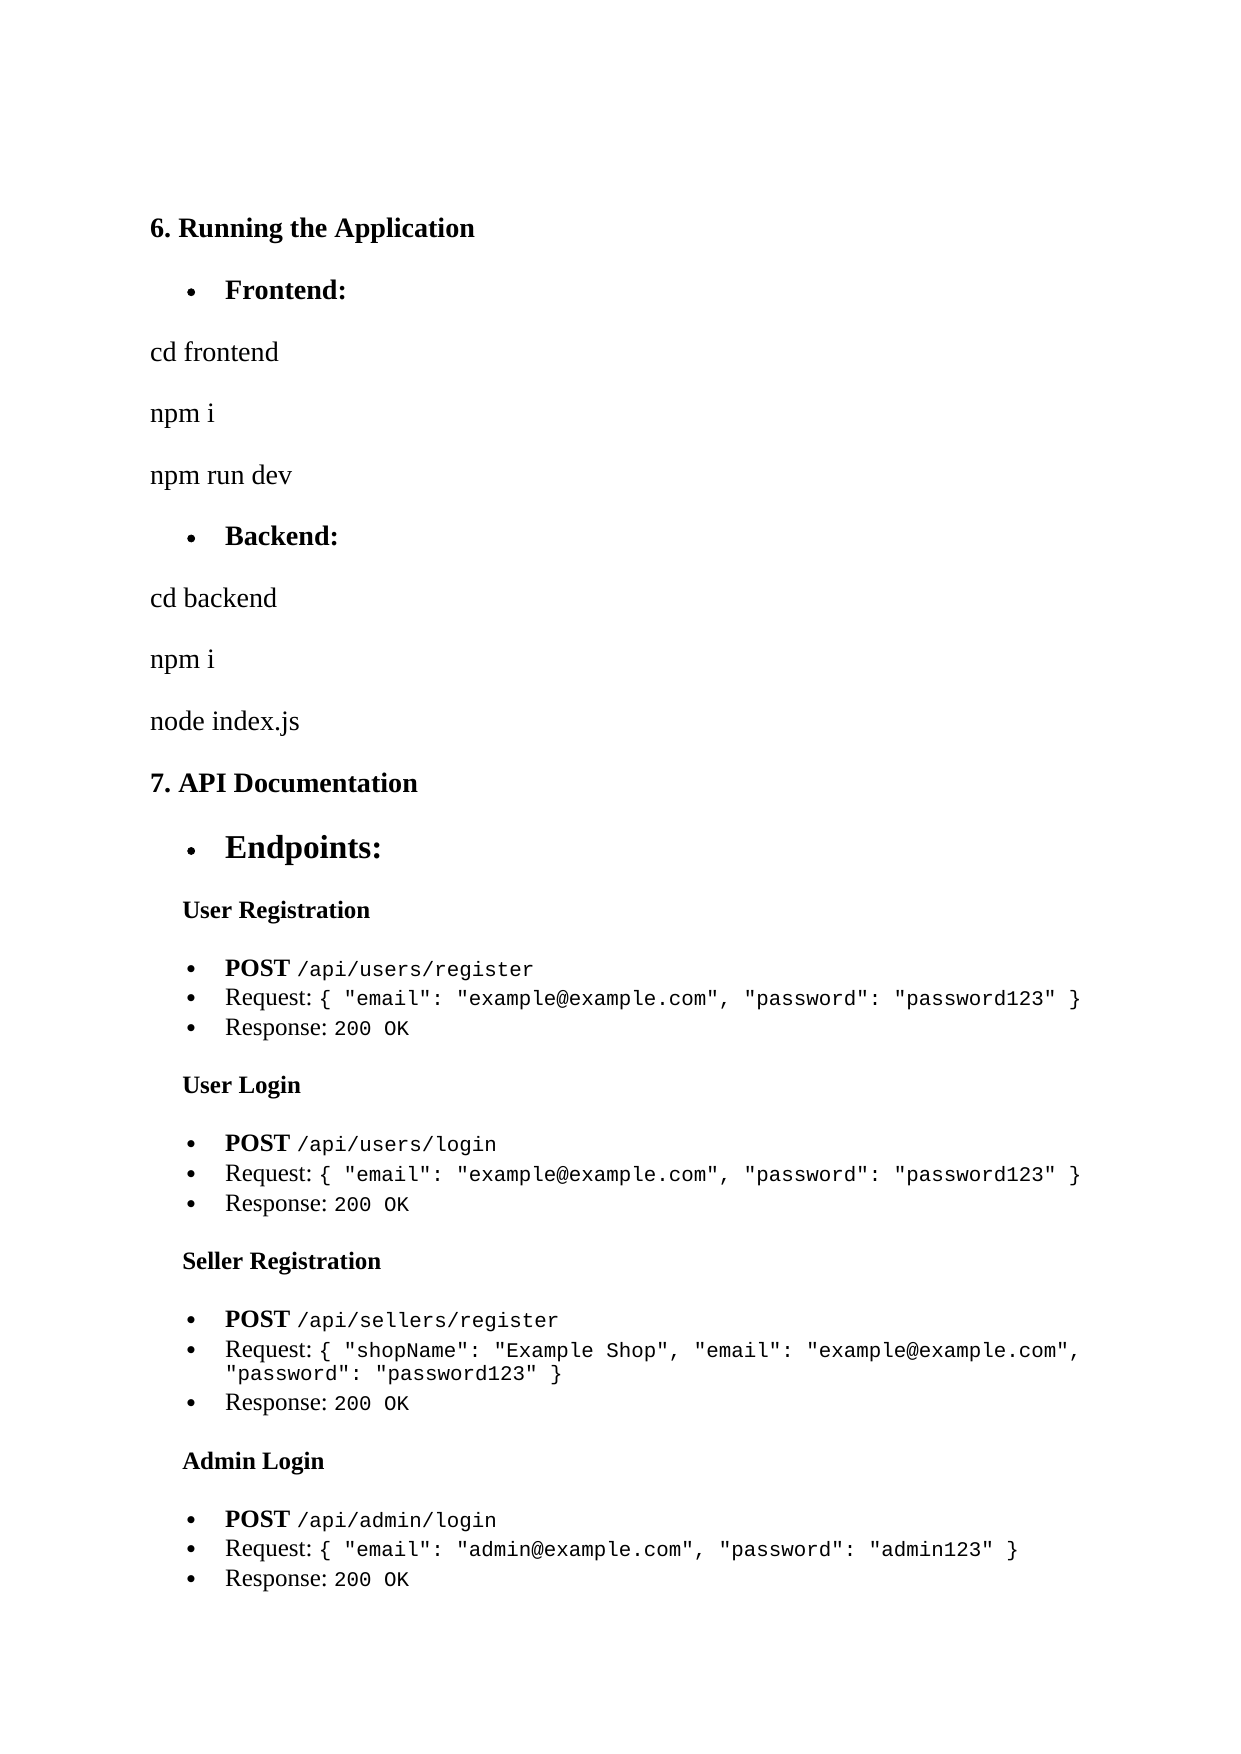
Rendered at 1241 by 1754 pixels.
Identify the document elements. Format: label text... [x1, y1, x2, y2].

list POST /api/users/login [187, 1128, 1090, 1158]
list Request: { "email": "admin@example.com", "password": "admin123" } [187, 1533, 1090, 1563]
list Request: { "email": "example@example.com", "password": "password123" } [187, 982, 1090, 1012]
list Response: 200 OK [187, 1387, 1090, 1417]
text  User Registration [150, 895, 1090, 923]
list Frontend: [187, 273, 1090, 306]
text  Admin Login [150, 1446, 1090, 1474]
text npm i [150, 642, 1090, 675]
text  User Login [150, 1071, 1090, 1099]
list Request: { "shopName": "Example Shop", "email": "example@example.com", "password": "password123" } [187, 1334, 1090, 1387]
list Response: 200 OK [187, 1012, 1090, 1041]
list Request: { "email": "example@example.com", "password": "password123" } [187, 1158, 1090, 1188]
list Endpoints: [187, 827, 1090, 866]
list Response: 200 OK [187, 1188, 1090, 1217]
text cd backend [150, 581, 1090, 613]
text 6. Running the Application [150, 212, 1090, 244]
text npm i [150, 396, 1090, 429]
text  Seller Registration [150, 1246, 1090, 1275]
list Response: 200 OK [187, 1563, 1090, 1592]
list POST /api/sellers/register [187, 1304, 1090, 1334]
text cd frontend [150, 335, 1090, 367]
list POST /api/users/register [187, 953, 1090, 982]
text 7. API Documentation [150, 766, 1090, 798]
list POST /api/admin/login [187, 1504, 1090, 1533]
list Backend: [187, 519, 1090, 552]
text npm run dev [150, 458, 1090, 490]
text node index.js [150, 704, 1090, 736]
